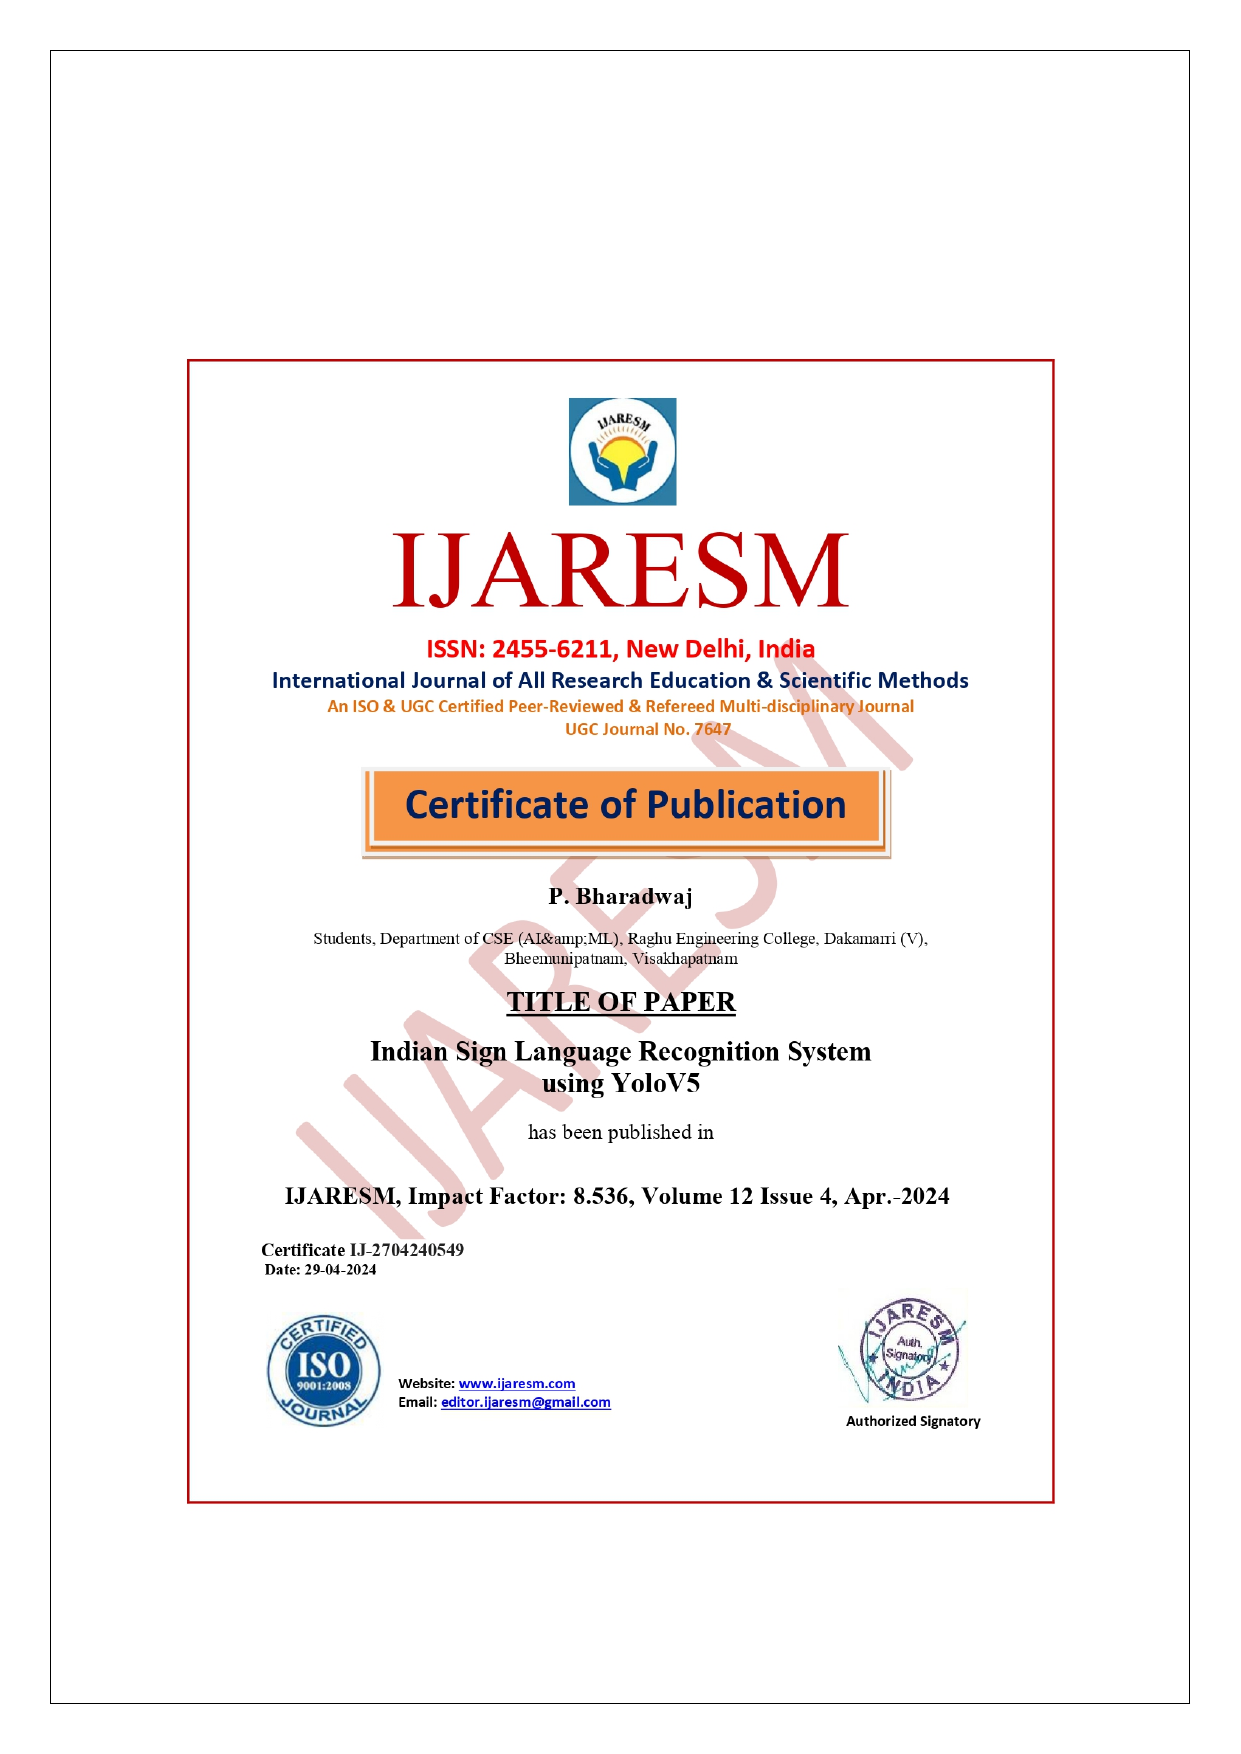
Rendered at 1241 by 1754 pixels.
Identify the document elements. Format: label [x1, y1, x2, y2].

picture [150, 322, 1091, 1540]
